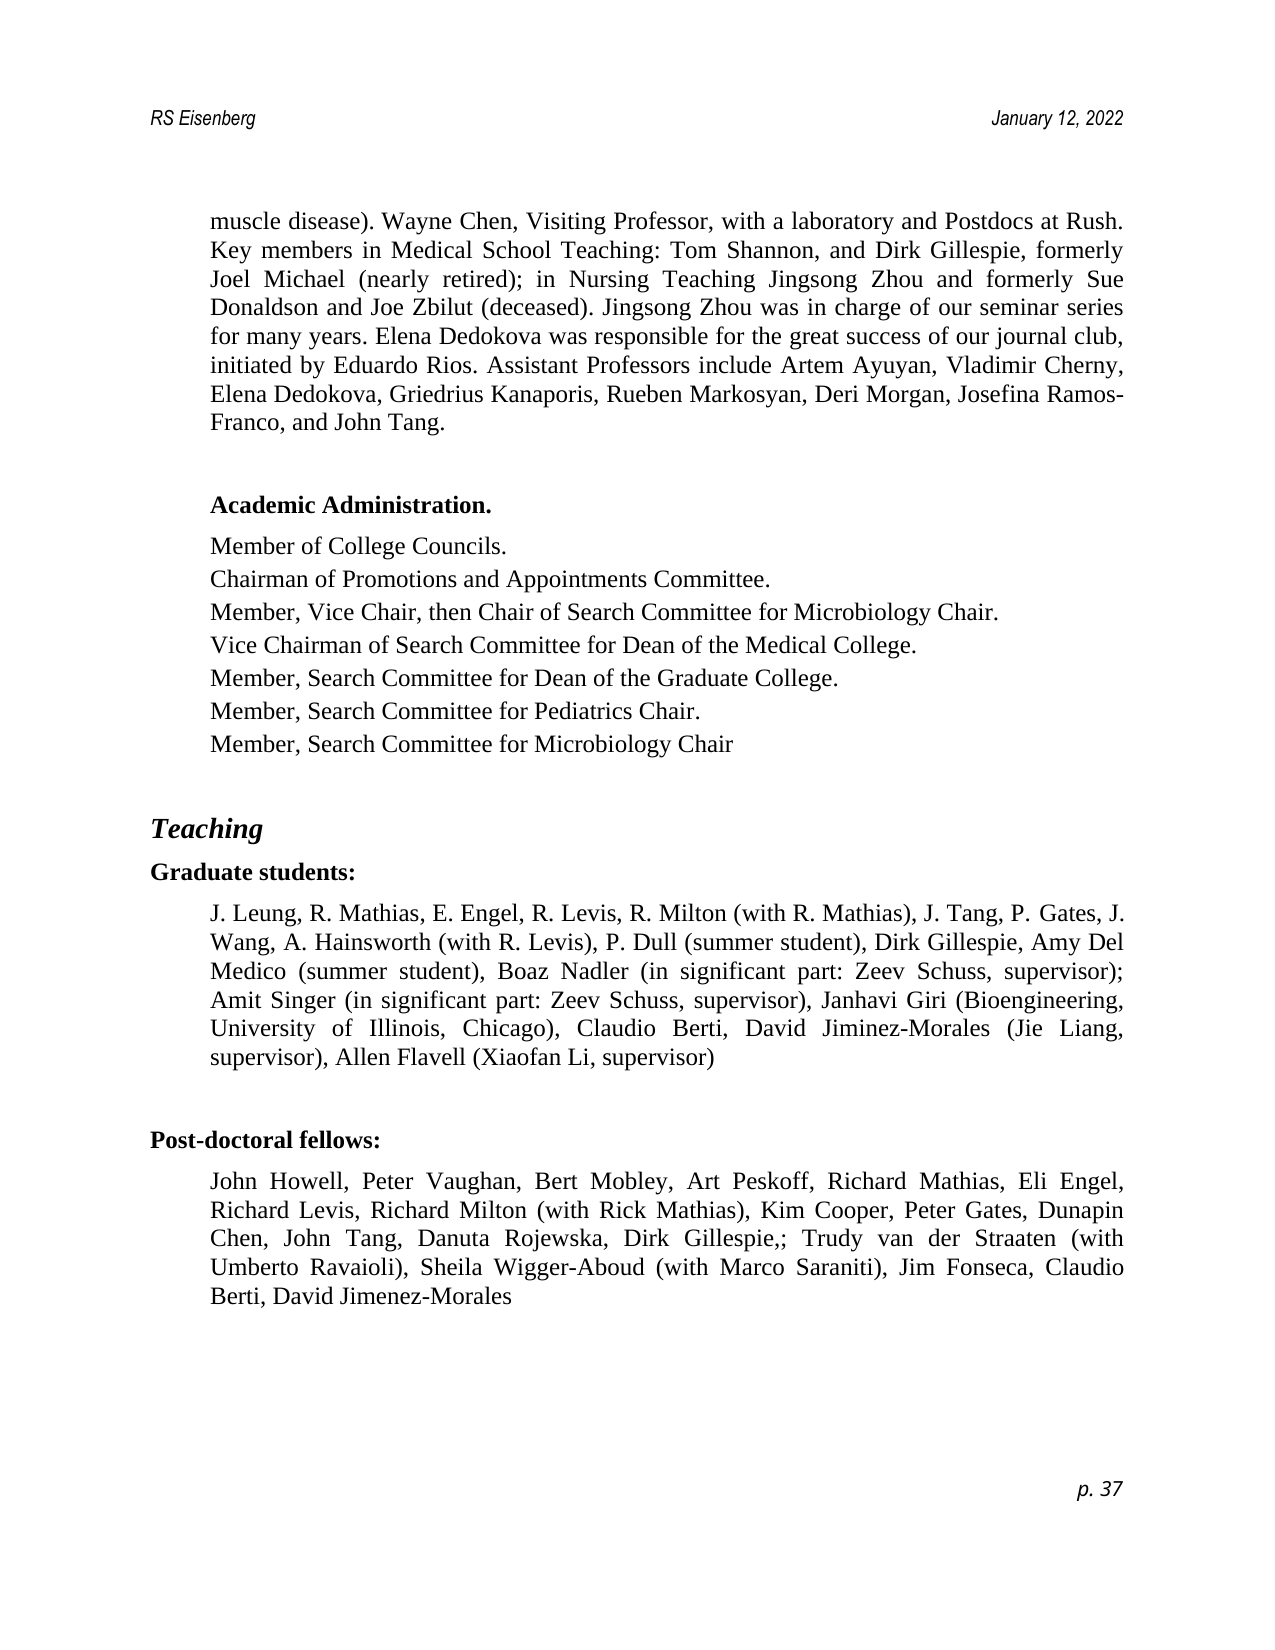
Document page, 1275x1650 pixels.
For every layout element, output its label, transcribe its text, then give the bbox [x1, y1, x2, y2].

text Member, Search Committee for Microbiology Chair [210, 729, 1125, 757]
text Post-doctoral fellows: [150, 1125, 1125, 1153]
text Member of College Councils. [210, 531, 1125, 560]
text Member, Vice Chair, then Chair of Search Committee for Microbiology Chair. [210, 597, 1125, 626]
text Chairman of Promotions and Appointments Committee. [210, 564, 1125, 593]
text John Howell, Peter Vaughan, Bert Mobley, Art Peskoff, Richard Mathias, Eli Engel, Richard Levis, Richard Milton (with Rick Mathias), Kim Cooper, Peter Gates, Dunapin Chen, John Tang, Danuta Rojewska, Dirk Gillespie,; Trudy van der Straaten (with Umberto Ravaioli), Sheila Wigger-Aboud (with Marco Saraniti), Jim Fonseca, Claudio Berti, David Jimenez-Morales [210, 1166, 1125, 1310]
text Graduate students: [150, 857, 1125, 886]
text Vice Chairman of Search Committee for Dean of the Medical College. [210, 630, 1125, 659]
text J. Leung, R. Mathias, E. Engel, R. Levis, R. Milton (with R. Mathias), J. Tang, P. Gates, J. Wang, A. Hainsworth (with R. Levis), P. Dull (summer student), Dirk Gillespie, Amy Del Medico (summer student), Boaz Nadler (in significant part: Zeev Schuss, supervisor); Amit Singer (in significant part: Zeev Schuss, supervisor), Janhavi Giri (Bioengineering, University of Illinois, Chicago), Claudio Berti, David Jiminez-Morales (Jie Liang, supervisor), Allen Flavell (Xiaofan Li, supervisor) [210, 898, 1125, 1071]
text Academic Administration. [210, 490, 1125, 519]
text Member, Search Committee for Pediatrics Chair. [210, 696, 1125, 724]
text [210, 206, 1125, 436]
text Teaching [150, 811, 1125, 845]
text Member, Search Committee for Dean of the Graduate College. [210, 663, 1125, 692]
